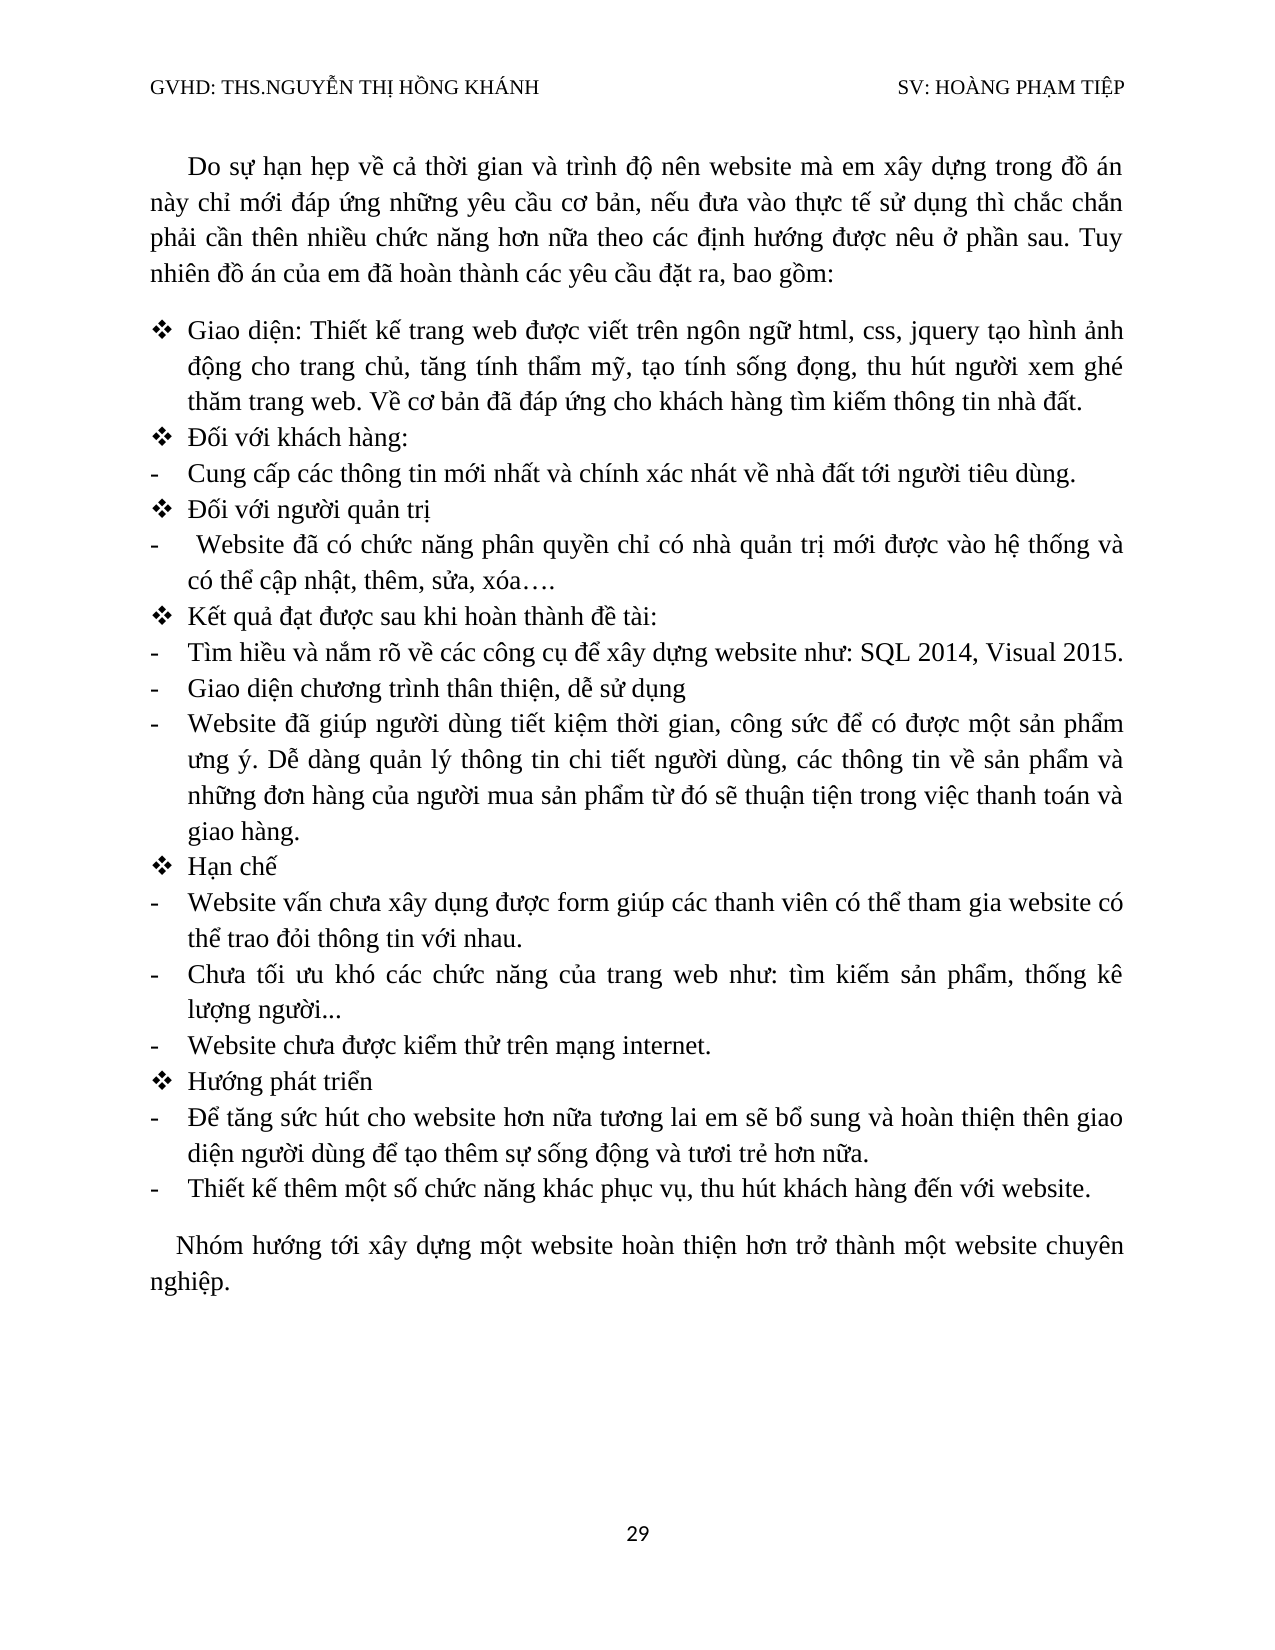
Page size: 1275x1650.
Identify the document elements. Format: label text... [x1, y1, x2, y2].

list Tìm hiều và nắm rõ về các công cụ để xây dựng website như: SQL 2014, Visual 2015. [150, 636, 1125, 667]
text Do sự hạn hẹp về cả thời gian và trình độ nên website mà em xây dựng trong đồ án này chỉ mới đáp ứng những yêu cầu cơ bản, nếu đưa vào thực tế sử dụng thì chắc chắn phải cần thên nhiều chức năng hơn nữa theo các định hướng được nêu ở phần sau. Tuy nhiên đồ án của em đã hoàn thành các yêu cầu đặt ra, bao gồm: [150, 150, 1125, 288]
list Thiết kế thêm một số chức năng khác phục vụ, thu hút khách hàng đến với website. [150, 1172, 1125, 1203]
list Website đã có chức năng phân quyền chỉ có nhà quản trị mới được vào hệ thống và có thể cập nhật, thêm, sửa, xóa…. [150, 529, 1125, 596]
text Nhóm hướng tới xây dựng một website hoàn thiện hơn trở thành một website chuyên nghiệp. [150, 1229, 1125, 1296]
list Đối với người quản trị [150, 493, 1125, 524]
list Website chưa được kiểm thử trên mạng internet. [150, 1029, 1125, 1060]
list Giao diện: Thiết kế trang web được viết trên ngôn ngữ html, css, jquery tạo hình ảnh động cho trang chủ, tăng tính thẩm mỹ, tạo tính sống đọng, thu hút người xem ghé thăm trang web. Về cơ bản đã đáp ứng cho khách hàng tìm kiếm thông tin nhà đất. [150, 314, 1125, 416]
list Giao diện chương trình thân thiện, dễ sử dụng [150, 672, 1125, 703]
list Chưa tối ưu khó các chức năng của trang web như: tìm kiếm sản phẩm, thống kê lượng người... [150, 958, 1125, 1025]
list Hạn chế [150, 850, 1125, 882]
list Đối với khách hàng: [150, 421, 1125, 452]
list Cung cấp các thông tin mới nhất và chính xác nhát về nhà đất tới người tiêu dùng. [150, 457, 1125, 488]
list Website vấn chưa xây dụng được form giúp các thanh viên có thể tham gia website có thể trao đỏi thông tin với nhau. [150, 886, 1125, 953]
list Hướng phát triển [150, 1065, 1125, 1096]
list Website đã giúp người dùng tiết kiệm thời gian, công sức để có được một sản phẩm ưng ý. Dễ dàng quản lý thông tin chi tiết người dùng, các thông tin về sản phẩm và những đơn hàng của người mua sản phẩm từ đó sẽ thuận tiện trong việc thanh toán và giao hàng. [150, 707, 1125, 846]
list Để tăng sức hút cho website hơn nữa tương lai em sẽ bổ sung và hoàn thiện thên giao diện người dùng để tạo thêm sự sống động và tươi trẻ hơn nữa. [150, 1101, 1125, 1168]
list Kết quả đạt được sau khi hoàn thành đề tài: [150, 600, 1125, 631]
